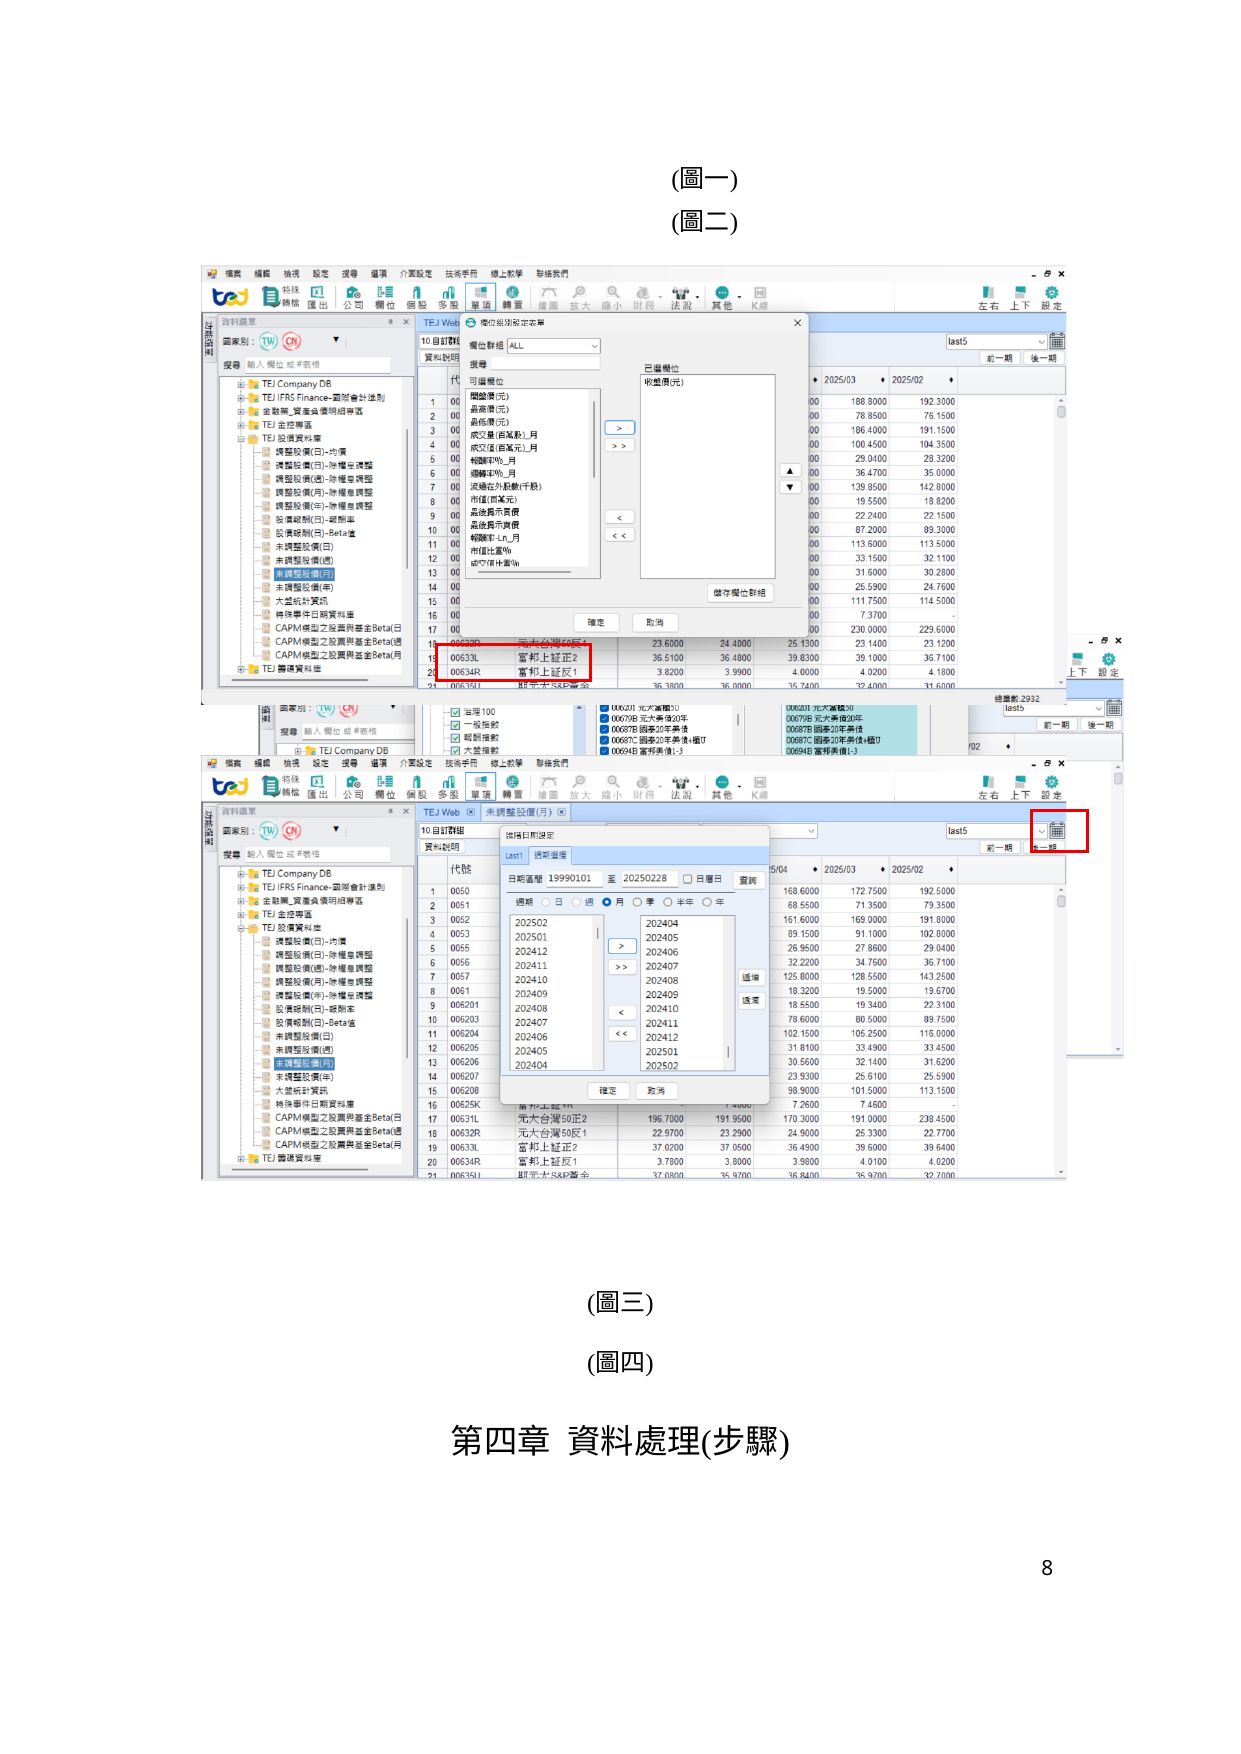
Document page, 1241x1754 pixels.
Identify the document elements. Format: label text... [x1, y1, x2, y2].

text (圖四) [187, 1342, 1053, 1379]
picture [201, 265, 1124, 1181]
list (圖二) [356, 201, 1053, 238]
list (圖一) [356, 158, 1053, 195]
list 資料處理(步驟) [187, 1401, 1053, 1476]
